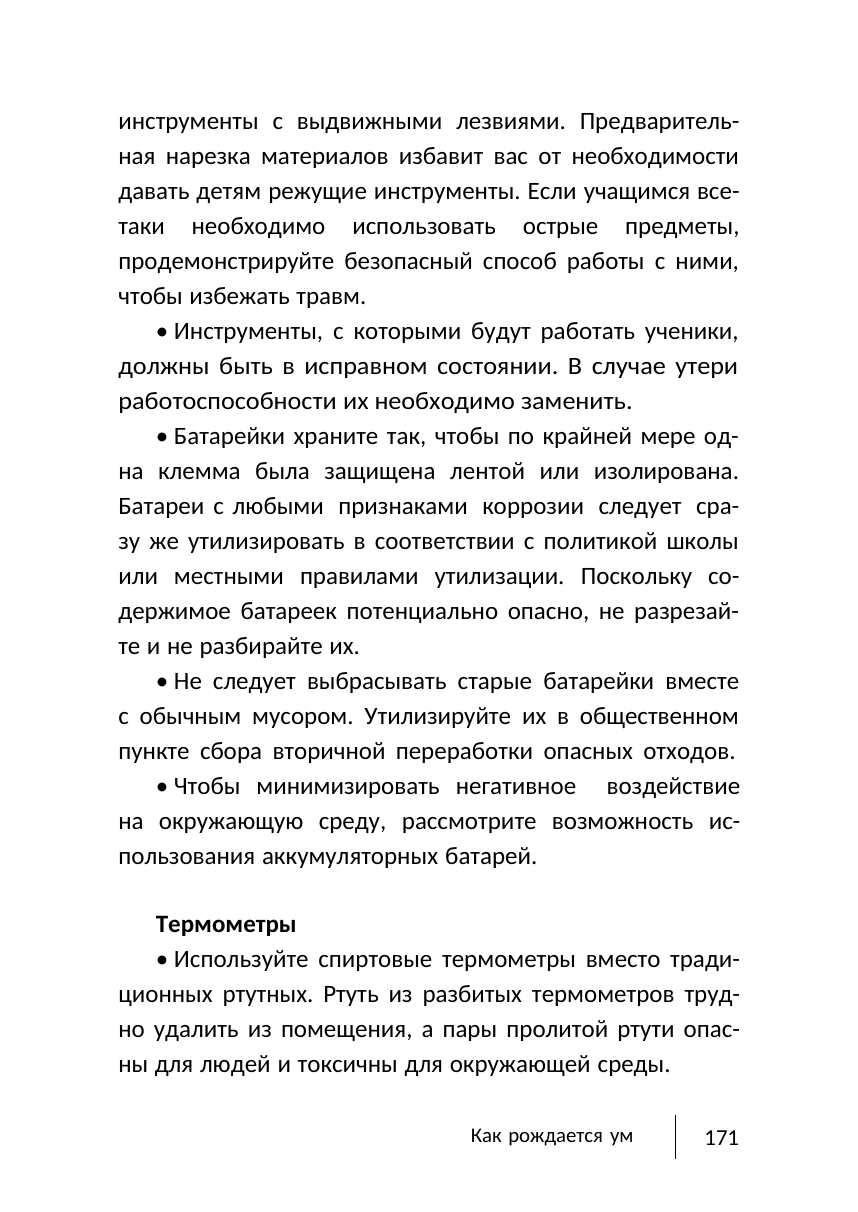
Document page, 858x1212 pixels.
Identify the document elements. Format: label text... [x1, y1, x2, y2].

list Чтобы минимизировать негативное воздействие на окружающую среду, рассмотрите возможность ис- пользования аккумуляторных батарей. [118, 770, 741, 871]
list Не следует выбрасывать старые батарейки вместе с обычным мусором. Утилизируйте их в общественном пункте сбора вторичной переработки опасных отходов. [118, 665, 739, 766]
subtitle Термометры [156, 908, 751, 939]
list Инструменты, с которыми будут работать ученики, должны быть в исправном состоянии. В случае утери работоспособности их необходимо заменить. [118, 315, 739, 416]
text инструменты с выдвижными лезвиями. Предваритель- ная нарезка материалов избавит вас от необходимости давать детям режущие инструменты. Если учащимся все-таки необходимо использовать острые предметы, продемонстрируйте безопасный способ работы с ними, чтобы избежать травм. [118, 105, 739, 311]
list Батарейки храните так, чтобы по крайней мере од- на клемма была защищена лентой или изолирована. Батареи с любыми признаками коррозии следует сра- зу же утилизировать в соответствии с политикой школы или местными правилами утилизации. Поскольку со- держимое батареек потенциально опасно, не разрезай- те и не разбирайте их. [118, 420, 739, 661]
list Используйте спиртовые термометры вместо тради- ционных ртутных. Ртуть из разбитых термометров труд- но удалить из помещения, а пары пролитой ртути опас- ны для людей и токсичны для окружающей среды. [118, 943, 741, 1079]
